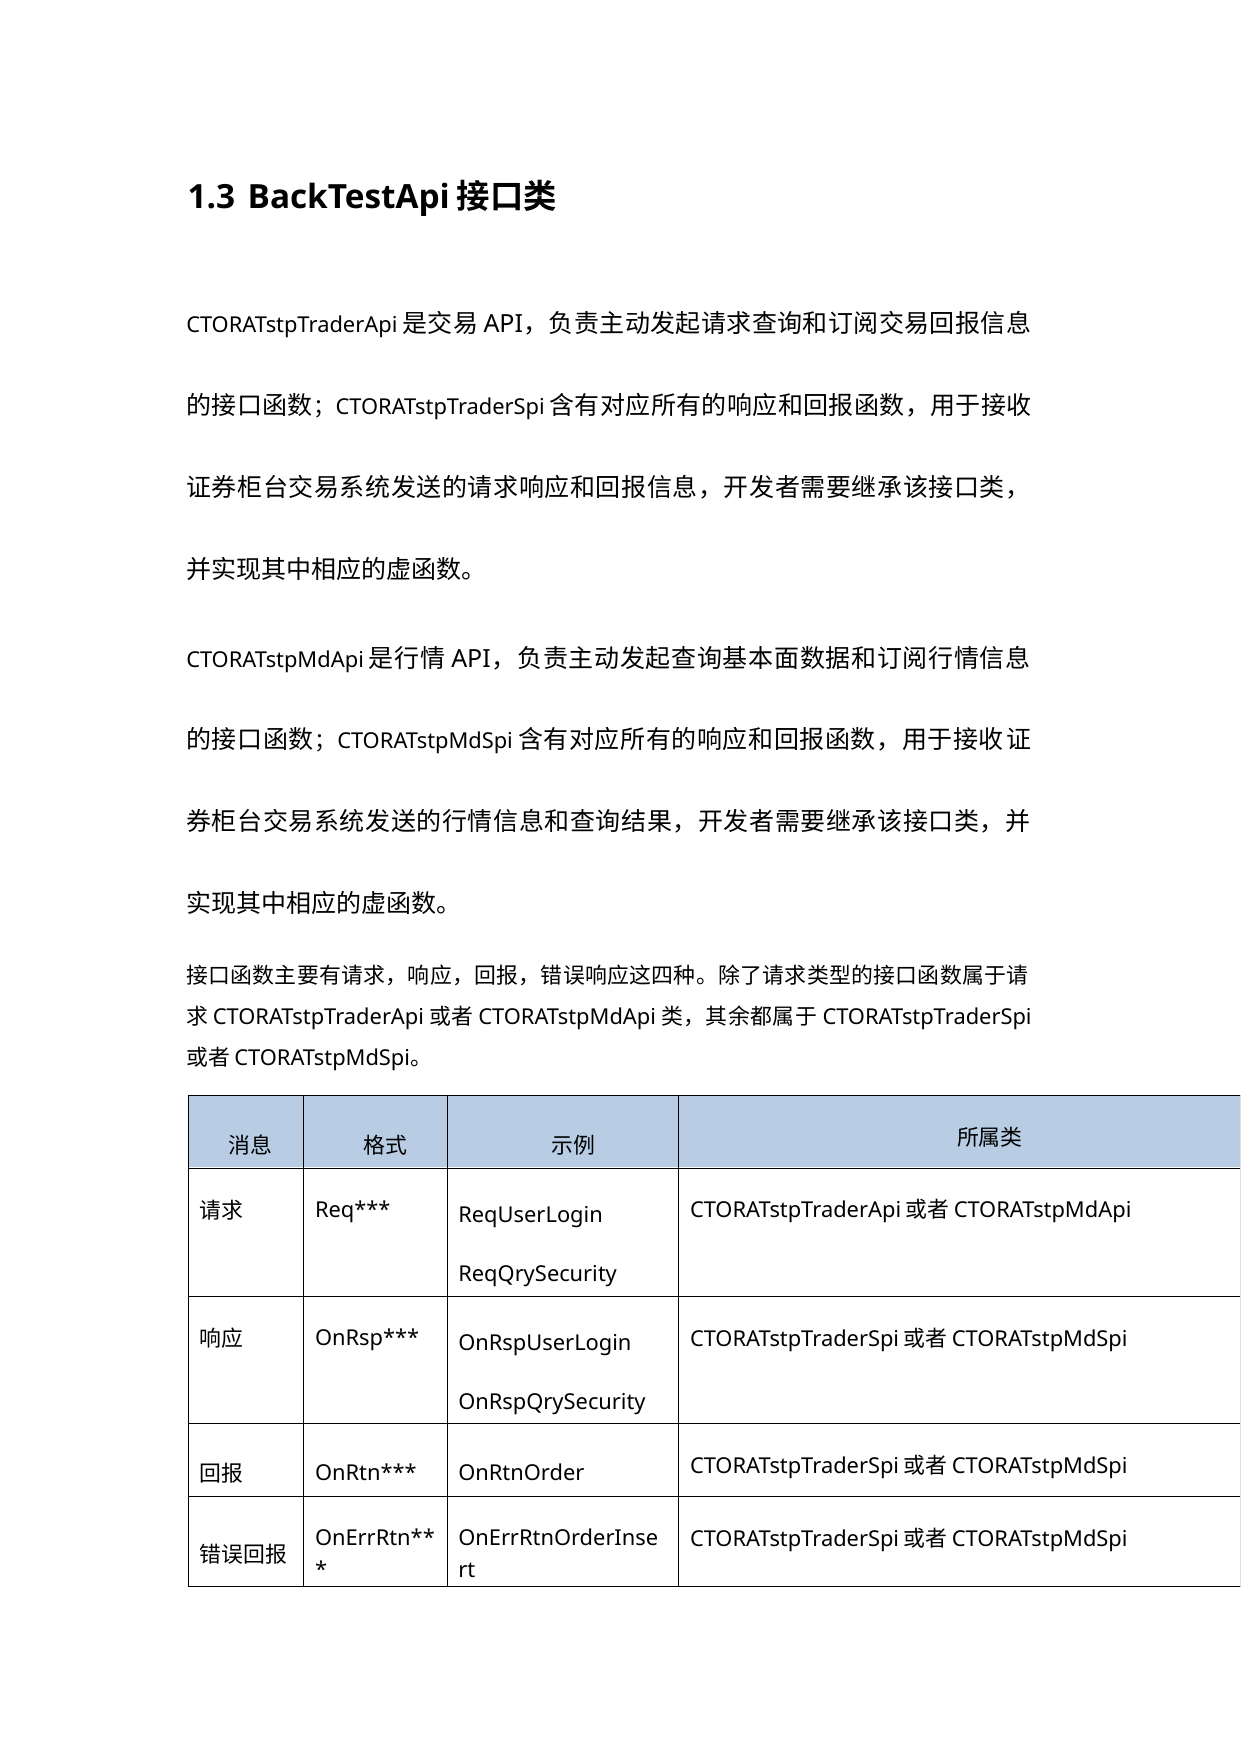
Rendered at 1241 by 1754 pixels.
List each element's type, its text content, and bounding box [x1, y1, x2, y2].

table_cell CTORATstpTraderSpi或者CTORATstpMdSpi [679, 1497, 1240, 1586]
table_cell ReqUserLogin ReqQrySecurity [448, 1169, 678, 1296]
table_cell 回报 [189, 1424, 303, 1496]
subtitle BackTestApi接口类 [187, 162, 1053, 227]
text CTORATstpTraderApi是交易API，负责主动发起请求查询和订阅交易回报信息的接口函数；CTORATstpTraderSpi含有对应所有的响应和回报函数，用于接收证券柜台交易系统发送的请求响应和回报信息，开发者需要继承该接口类，并实现其中相应的虚函数。 [186, 289, 1032, 600]
table_header 示例 [448, 1096, 678, 1167]
table_cell OnErrRtnOrderInsert [448, 1497, 678, 1586]
table_cell OnRspUserLogin OnRspQrySecurity [448, 1297, 678, 1423]
table_cell 请求 [189, 1169, 303, 1296]
text 接口函数主要有请求，响应，回报，错误响应这四种。除了请求类型的接口函数属于请求CTORATstpTraderApi或者CTORATstpMdApi类，其余都属于CTORATstpTraderSpi或者CTORATstpMdSpi。 [186, 958, 1032, 1072]
table_cell 错误回报 [189, 1497, 303, 1586]
table_cell OnErrRtn*** [304, 1497, 447, 1586]
table_cell 响应 [189, 1297, 303, 1423]
table_header 消息 [189, 1096, 303, 1167]
table_cell CTORATstpTraderSpi或者CTORATstpMdSpi [679, 1297, 1240, 1423]
table_cell OnRtn*** [304, 1424, 447, 1496]
table_header 所属类 [679, 1096, 1240, 1167]
table_cell CTORATstpTraderApi或者CTORATstpMdApi [679, 1169, 1240, 1296]
table_cell CTORATstpTraderSpi或者CTORATstpMdSpi [679, 1424, 1240, 1496]
table_cell OnRsp*** [304, 1297, 447, 1423]
table_header 格式 [304, 1096, 447, 1167]
text CTORATstpMdApi是行情API，负责主动发起查询基本面数据和订阅行情信息的接口函数；CTORATstpMdSpi含有对应所有的响应和回报函数，用于接收证券柜台交易系统发送的行情信息和查询结果，开发者需要继承该接口类，并实现其中相应的虚函数。 [186, 624, 1032, 934]
table_cell OnRtnOrder [448, 1424, 678, 1496]
table_cell Req*** [304, 1169, 447, 1296]
